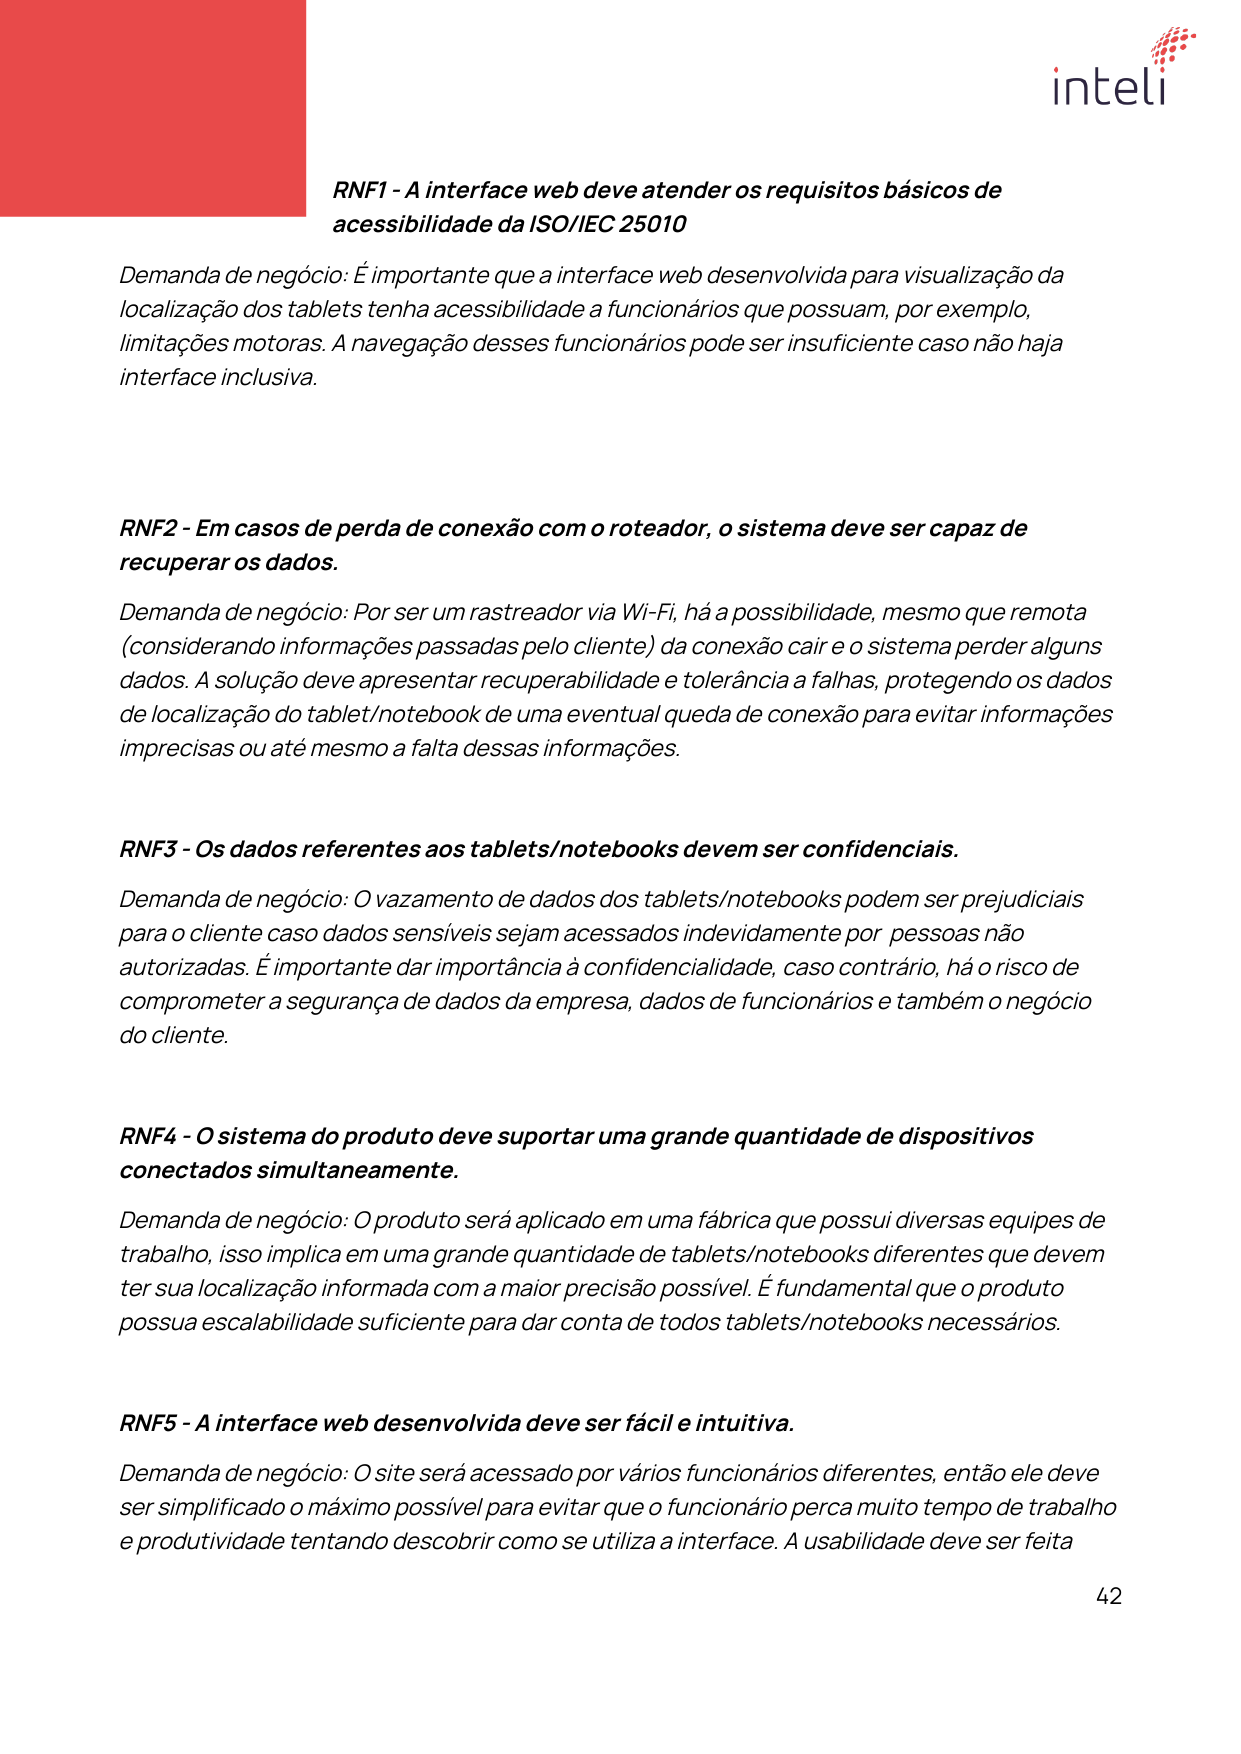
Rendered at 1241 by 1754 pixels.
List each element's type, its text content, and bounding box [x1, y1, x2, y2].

text RNF4 - O sistema do produto deve suportar uma grande quantidade de dispositivos conectados simultaneamente. [118, 1120, 1122, 1185]
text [118, 1457, 1122, 1556]
text RNF5 - A interface web desenvolvida deve ser fácil e intuitiva. [118, 1407, 1122, 1438]
text Demanda de negócio: O vazamento de dados dos tablets/notebooks podem ser prejudiciais para o cliente caso dados sensíveis sejam acessados indevidamente por pessoas não autorizadas. É importante dar importância à confidencialidade, caso contrário, há o risco de comprometer a segurança de dados da empresa, dados de funcionários e também o negócio do cliente. [118, 883, 1122, 1050]
picture [1054, 27, 1197, 105]
text RNF2 - Em casos de perda de conexão com o roteador, o sistema deve ser capaz de recuperar os dados. [118, 512, 1122, 577]
picture [0, 0, 307, 217]
text RNF3 - Os dados referentes aos tablets/notebooks devem ser confidenciais. [118, 833, 1122, 864]
text Demanda de negócio: Por ser um rastreador via Wi-Fi, há a possibilidade, mesmo que remota (considerando informações passadas pelo cliente) da conexão cair e o sistema perder alguns dados. A solução deve apresentar recuperabilidade e tolerância a falhas, protegendo os dados de localização do tablet/notebook de uma eventual queda de conexão para evitar informações imprecisas ou até mesmo a falta dessas informações. [118, 596, 1122, 763]
text RNF1 - A interface web deve atender os requisitos básicos de acessibilidade da ISO/IEC 25010 [118, 174, 1122, 240]
text Demanda de negócio: É importante que a interface web desenvolvida para visualização da localização dos tablets tenha acessibilidade a funcionários que possuam, por exemplo, limitações motoras. A navegação desses funcionários pode ser insuficiente caso não haja interface inclusiva. [118, 259, 1122, 392]
text Demanda de negócio: O produto será aplicado em uma fábrica que possui diversas equipes de trabalho, isso implica em uma grande quantidade de tablets/notebooks diferentes que devem ter sua localização informada com a maior precisão possível. É fundamental que o produto possua escalabilidade suficiente para dar conta de todos tablets/notebooks necessários. [118, 1204, 1122, 1337]
